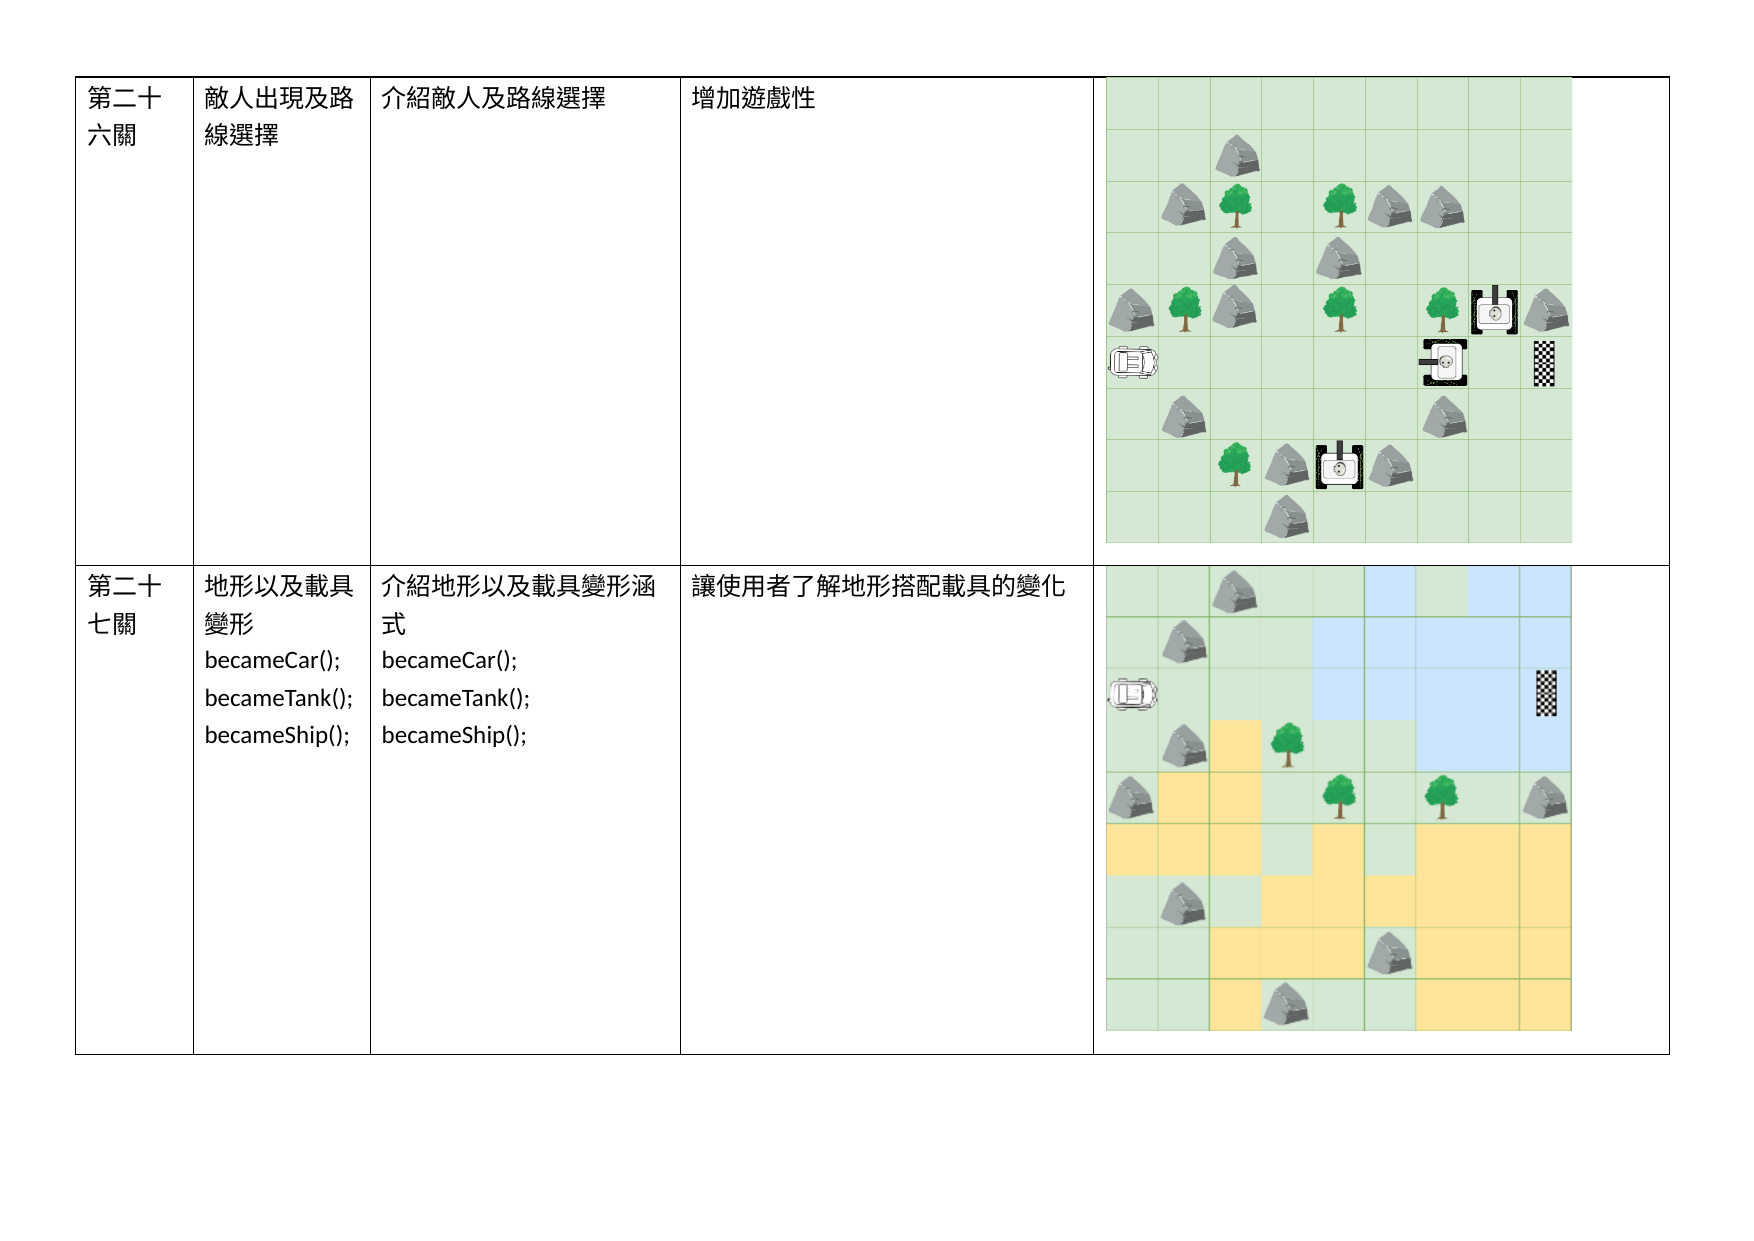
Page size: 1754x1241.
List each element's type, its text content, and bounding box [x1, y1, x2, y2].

table_cell 讓使用者了解地形搭配載具的變化 [681, 566, 1093, 1053]
table_cell 敵人出現及路線選擇 [194, 78, 370, 565]
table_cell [194, 566, 370, 1053]
table_cell 第二十六關 [76, 78, 193, 565]
table_cell [1094, 78, 1669, 565]
picture [1105, 77, 1573, 543]
table_cell 增加遊戲性 [681, 78, 1093, 565]
picture [1105, 566, 1573, 1031]
table_cell 第二十七關 [76, 566, 193, 1053]
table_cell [371, 566, 680, 1053]
table_cell [1094, 566, 1669, 1053]
table_cell 介紹敵人及路線選擇 [371, 78, 680, 565]
